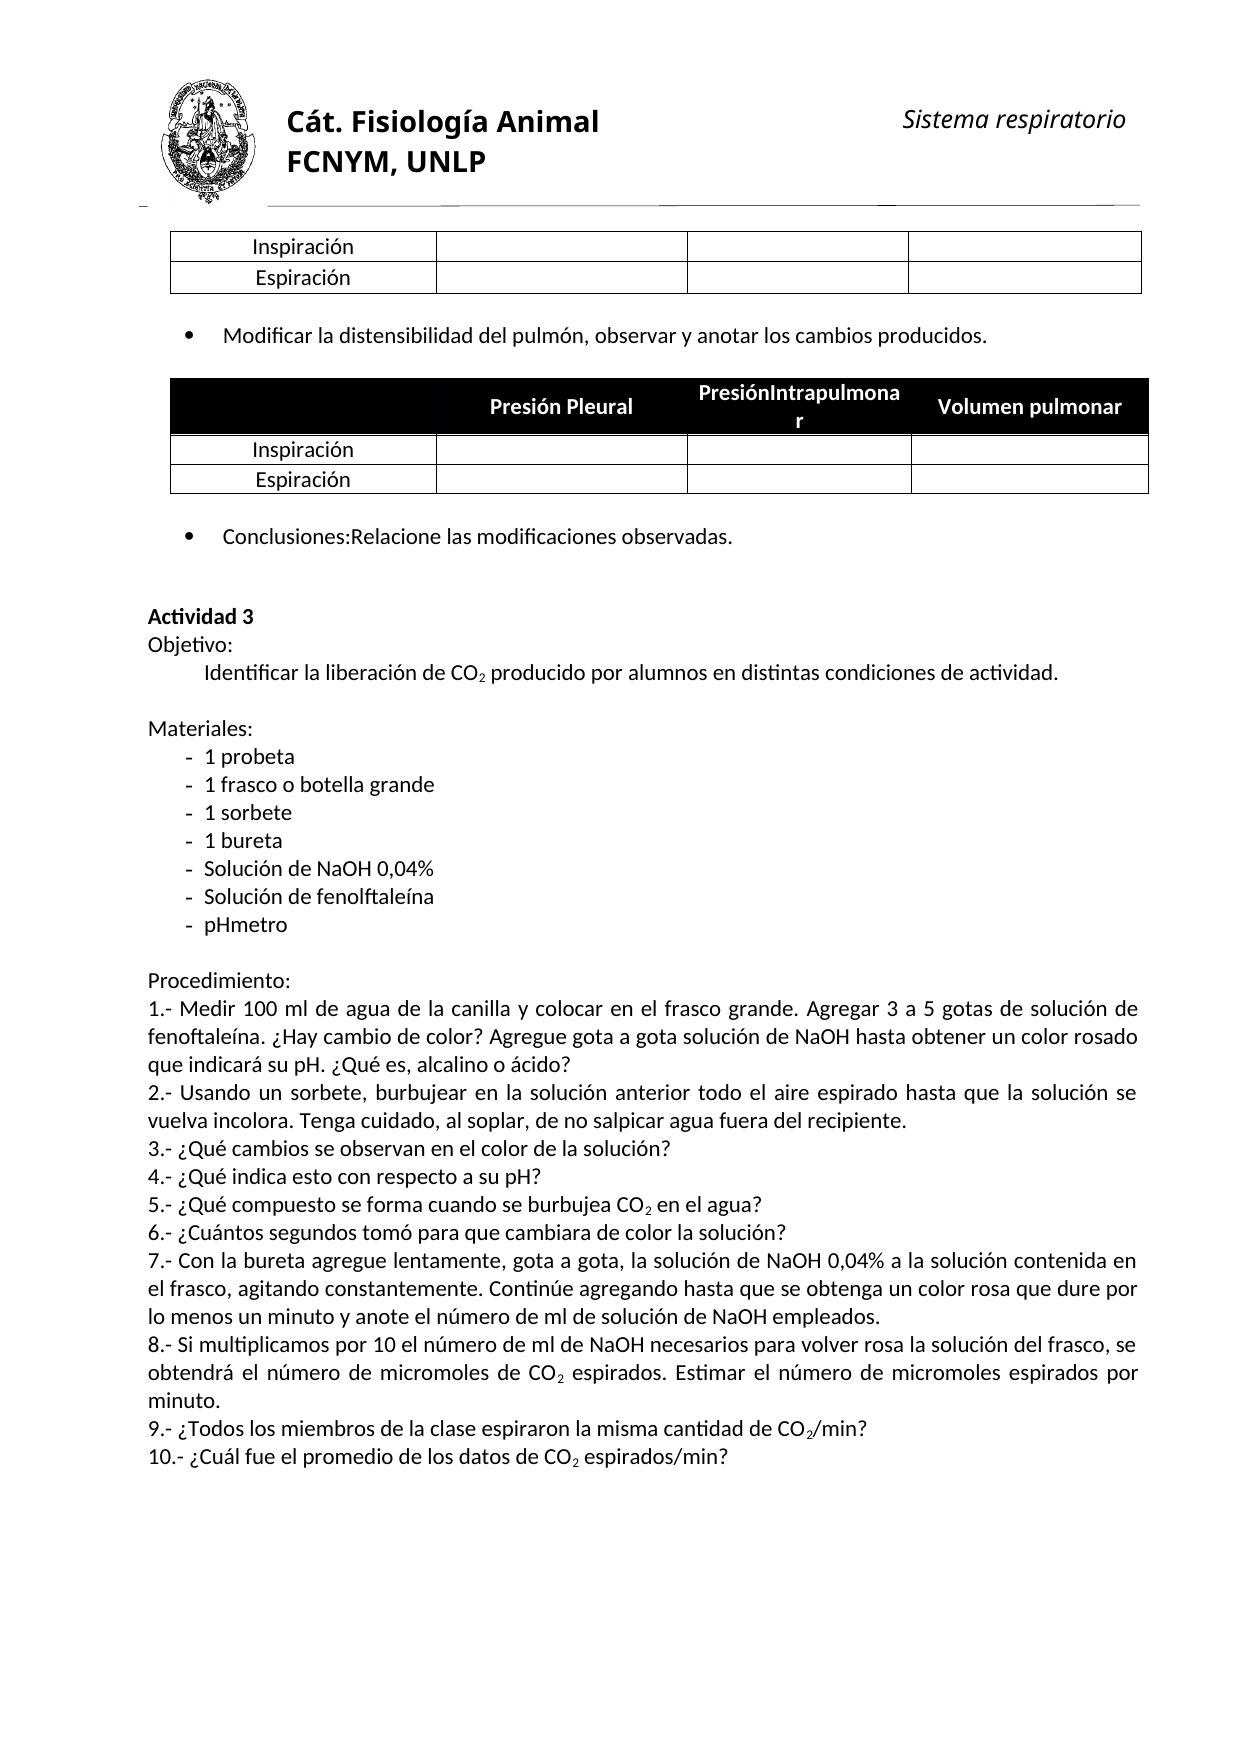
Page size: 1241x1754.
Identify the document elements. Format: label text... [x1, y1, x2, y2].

table_header Presión Pleural [437, 379, 687, 434]
list Modificar la distensibilidad del pulmón, observar y anotar los cambios producidos. [185, 321, 1140, 349]
text Objetivo: [148, 630, 1140, 658]
table_cell [909, 262, 1141, 292]
picture [147, 75, 268, 207]
table_cell [688, 465, 911, 493]
table_cell [437, 232, 687, 261]
table_cell [909, 232, 1141, 261]
text 7.- Con la bureta agregue lentamente, gota a gota, la solución de NaOH 0,04% a la solución contenida en el frasco, agitando constantemente. Continúe agregando hasta que se obtenga un color rosa que dure por lo menos un minuto y anote el número de ml de solución de NaOH empleados. [148, 1246, 1140, 1330]
table_cell [437, 465, 687, 493]
text 9.- ¿Todos los miembros de la clase espiraron la misma cantidad de CO2/min? [148, 1414, 1140, 1442]
list 1 probeta [185, 742, 1140, 770]
text 4.- ¿Qué indica esto con respecto a su pH? [148, 1162, 1140, 1190]
text Procedimiento: [148, 966, 1140, 994]
table_cell [912, 465, 1148, 493]
list pHmetro [185, 910, 1140, 938]
list 1 bureta [185, 826, 1140, 854]
table_cell Inspiración [171, 436, 436, 464]
table_header PresiónIntrapulmonar [688, 379, 911, 434]
table_cell [437, 436, 687, 464]
list Conclusiones:Relacione las modificaciones observadas. [185, 522, 1140, 550]
text 8.- Si multiplicamos por 10 el número de ml de NaOH necesarios para volver rosa la solución del frasco, se obtendrá el número de micromoles de CO2 espirados. Estimar el número de micromoles espirados por minuto. [148, 1330, 1140, 1414]
table_cell [688, 262, 908, 292]
text 2.- Usando un sorbete, burbujear en la solución anterior todo el aire espirado hasta que la solución se vuelva incolora. Tenga cuidado, al soplar, de no salpicar agua fuera del recipiente. [148, 1078, 1140, 1134]
text 6.- ¿Cuántos segundos tomó para que cambiara de color la solución? [148, 1218, 1140, 1246]
text Identificar la liberación de CO2 producido por alumnos en distintas condiciones de actividad. [148, 658, 1140, 686]
table_cell Espiración [171, 262, 436, 292]
text 1.- Medir 100 ml de agua de la canilla y colocar en el frasco grande. Agregar 3 a 5 gotas de solución de fenoftaleína. ¿Hay cambio de color? Agregue gota a gota solución de NaOH hasta obtener un color rosado que indicará su pH. ¿Qué es, alcalino o ácido? [148, 994, 1140, 1078]
text 3.- ¿Qué cambios se observan en el color de la solución? [148, 1134, 1140, 1162]
table_cell Espiración [171, 465, 436, 493]
table_cell Inspiración [171, 232, 436, 261]
list Solución de fenolftaleína [185, 882, 1140, 910]
text 5.- ¿Qué compuesto se forma cuando se burbujea CO2 en el agua? [148, 1190, 1140, 1218]
list 1 sorbete [185, 798, 1140, 826]
table_cell [912, 436, 1148, 464]
table_header [171, 379, 436, 434]
table_cell [437, 262, 687, 292]
text Actividad 3 [148, 602, 1140, 630]
list Solución de NaOH 0,04% [185, 854, 1140, 882]
text Materiales: [148, 714, 1140, 742]
table_cell [688, 436, 911, 464]
table_header Volumen pulmonar [912, 379, 1148, 434]
table_cell [688, 232, 908, 261]
list 1 frasco o botella grande [185, 770, 1140, 798]
text 10.- ¿Cuál fue el promedio de los datos de CO2 espirados/min? [148, 1442, 1140, 1471]
